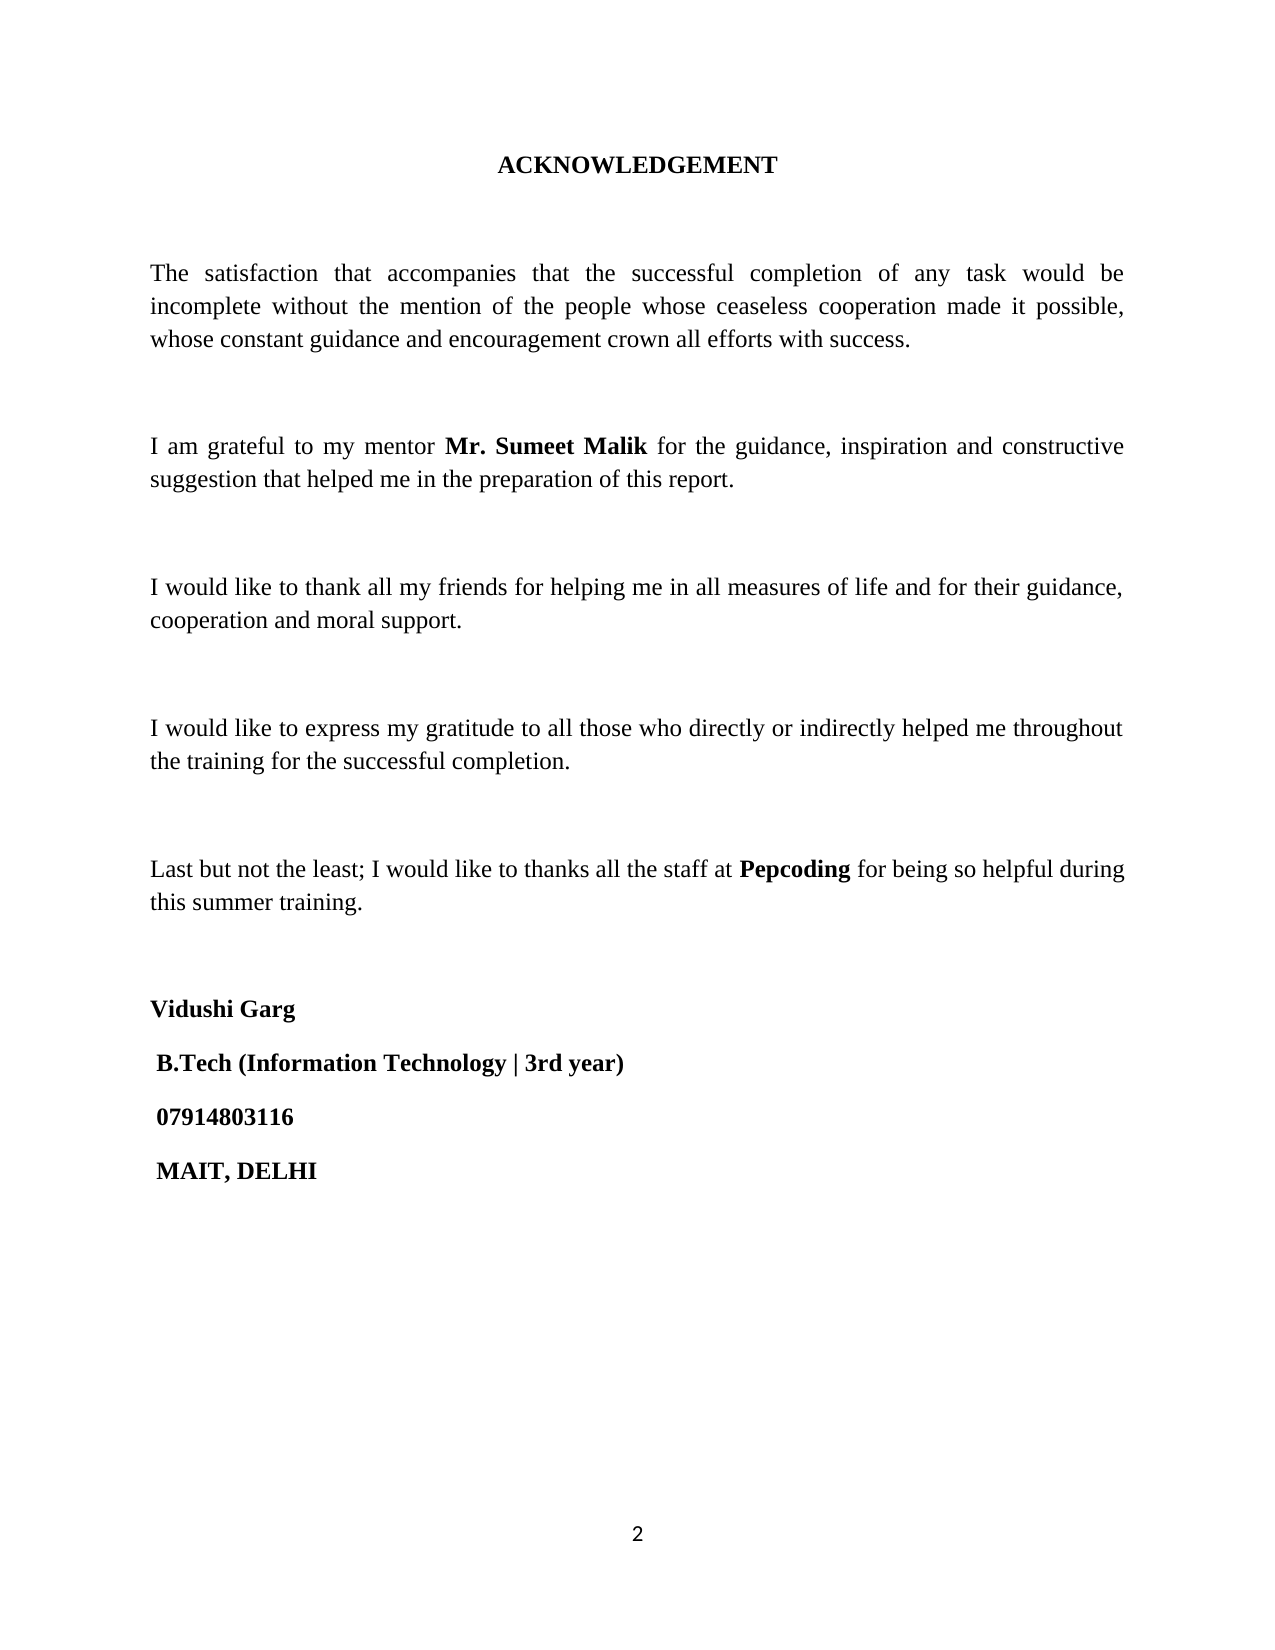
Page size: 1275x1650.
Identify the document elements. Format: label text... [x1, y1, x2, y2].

text Last but not the least; I would like to thanks all the staff at Pepcoding for being so helpful during this summer training. [150, 854, 1125, 915]
text I would like to thank all my friends for helping me in all measures of life and for their guidance, cooperation and moral support. [150, 572, 1125, 634]
text MAIT, DELHI [150, 1156, 1125, 1185]
text B.Tech (Information Technology | 3rd year) [150, 1048, 1125, 1077]
text Vidushi Garg [150, 994, 1125, 1023]
text The satisfaction that accompanies that the successful completion of any task would be incomplete without the mention of the people whose ceaseless cooperation made it possible, whose constant guidance and encouragement crown all efforts with success. [150, 258, 1125, 352]
text ACKNOWLEDGEMENT [150, 150, 1125, 179]
text I am grateful to my mentor Mr. Sumeet Malik for the guidance, inspiration and constructive suggestion that helped me in the preparation of this report. [150, 431, 1125, 493]
text 07914803116 [150, 1102, 1125, 1131]
text I would like to express my gratitude to all those who directly or indirectly helped me throughout the training for the successful completion. [150, 713, 1125, 775]
